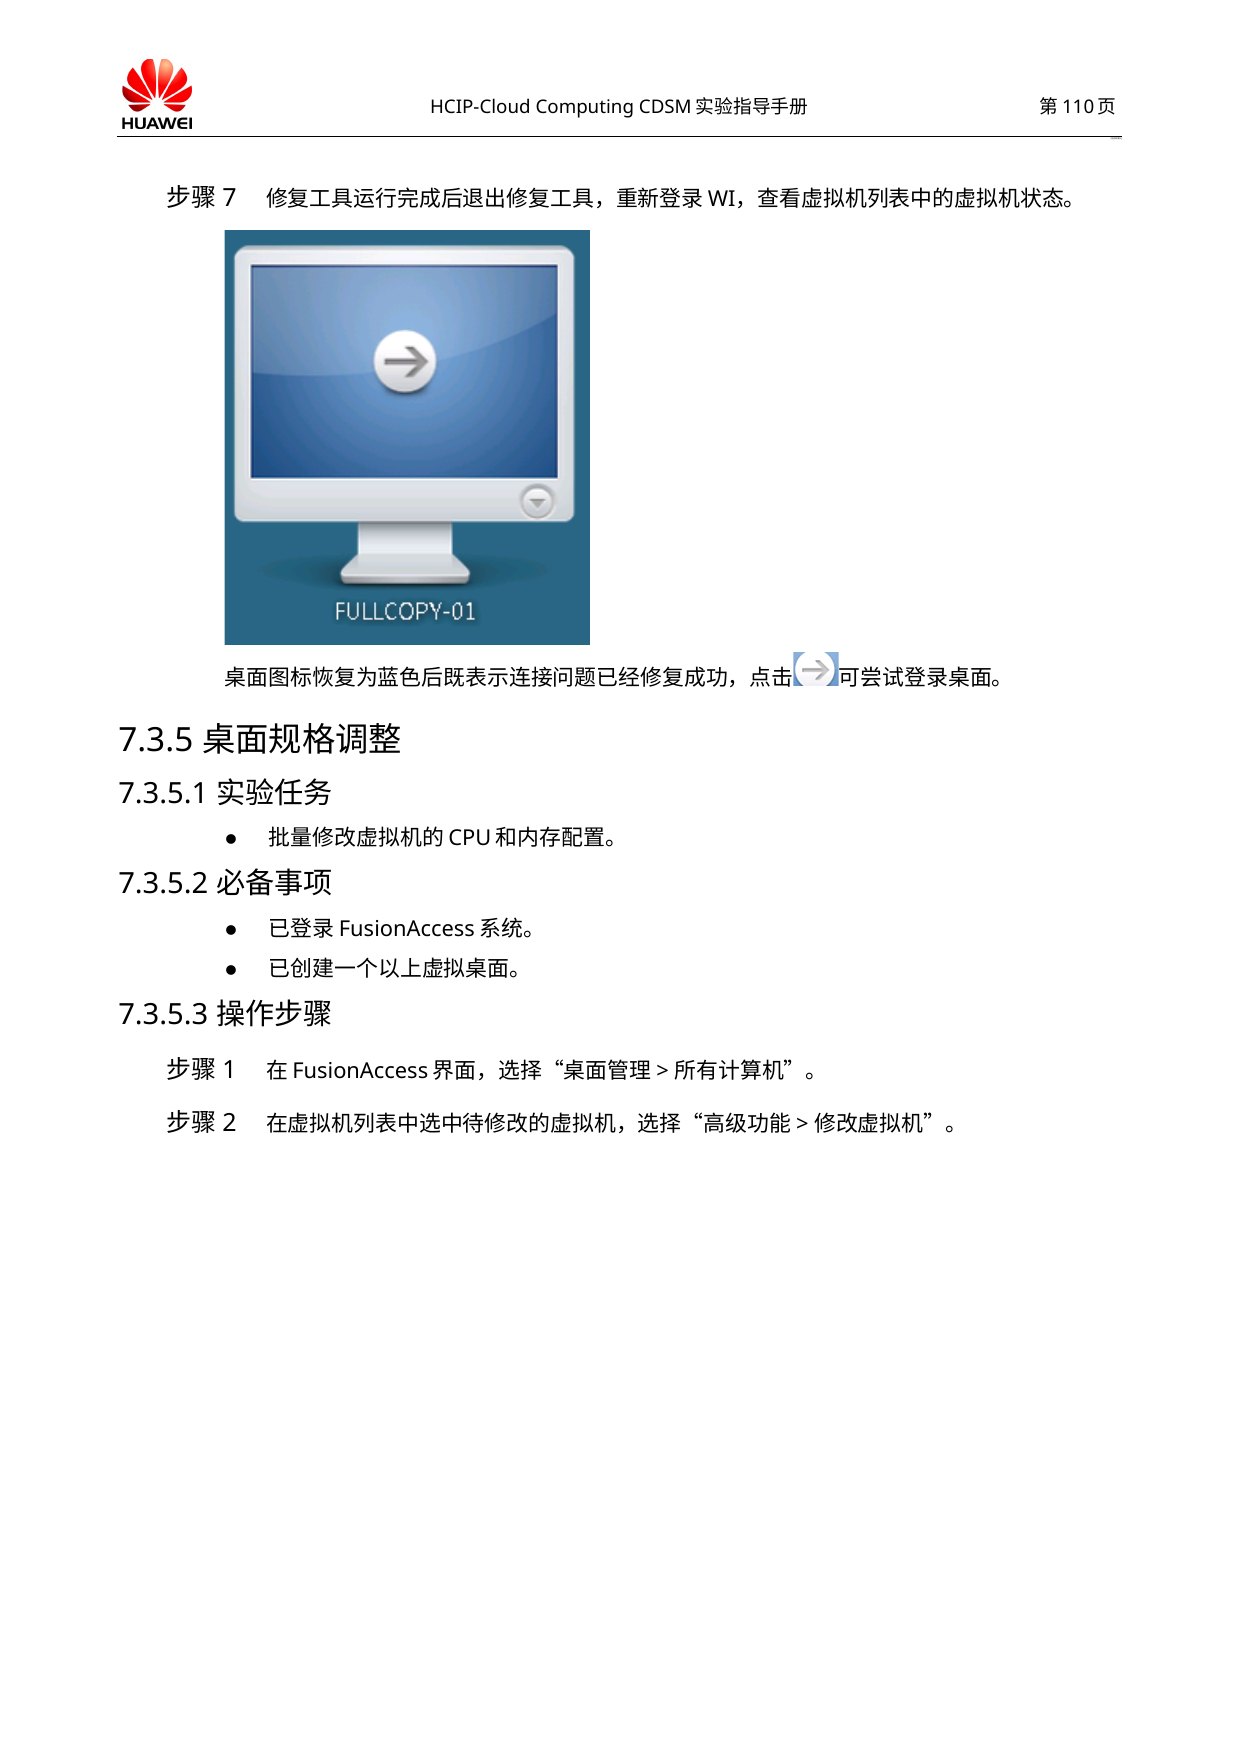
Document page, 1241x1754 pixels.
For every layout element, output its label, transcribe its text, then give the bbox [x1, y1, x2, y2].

picture [224, 230, 590, 645]
text 在FusionAccess界面，选择“桌面管理 > 所有计算机”。 [236, 1050, 1122, 1086]
picture [793, 652, 839, 686]
text 批量修改虚拟机的CPU和内存配置。 [224, 820, 1122, 852]
subtitle 操作步骤 [118, 991, 1122, 1033]
subtitle 桌面规格调整 [118, 712, 1122, 761]
subtitle 实验任务 [118, 769, 1122, 812]
text 修复工具运行完成后退出修复工具，重新登录WI，查看虚拟机列表中的虚拟机状态。 [236, 177, 1122, 213]
text 已创建一个以上虚拟桌面。 [224, 951, 1122, 982]
subtitle 必备事项 [118, 860, 1122, 902]
text 桌面图标恢复为蓝色后既表示连接问题已经修复成功，点击可尝试登录桌面。 [224, 652, 1122, 692]
text 已登录FusionAccess系统。 [224, 911, 1122, 942]
text 在虚拟机列表中选中待修改的虚拟机，选择“高级功能 > 修改虚拟机”。 [236, 1103, 1122, 1139]
picture [122, 59, 192, 129]
